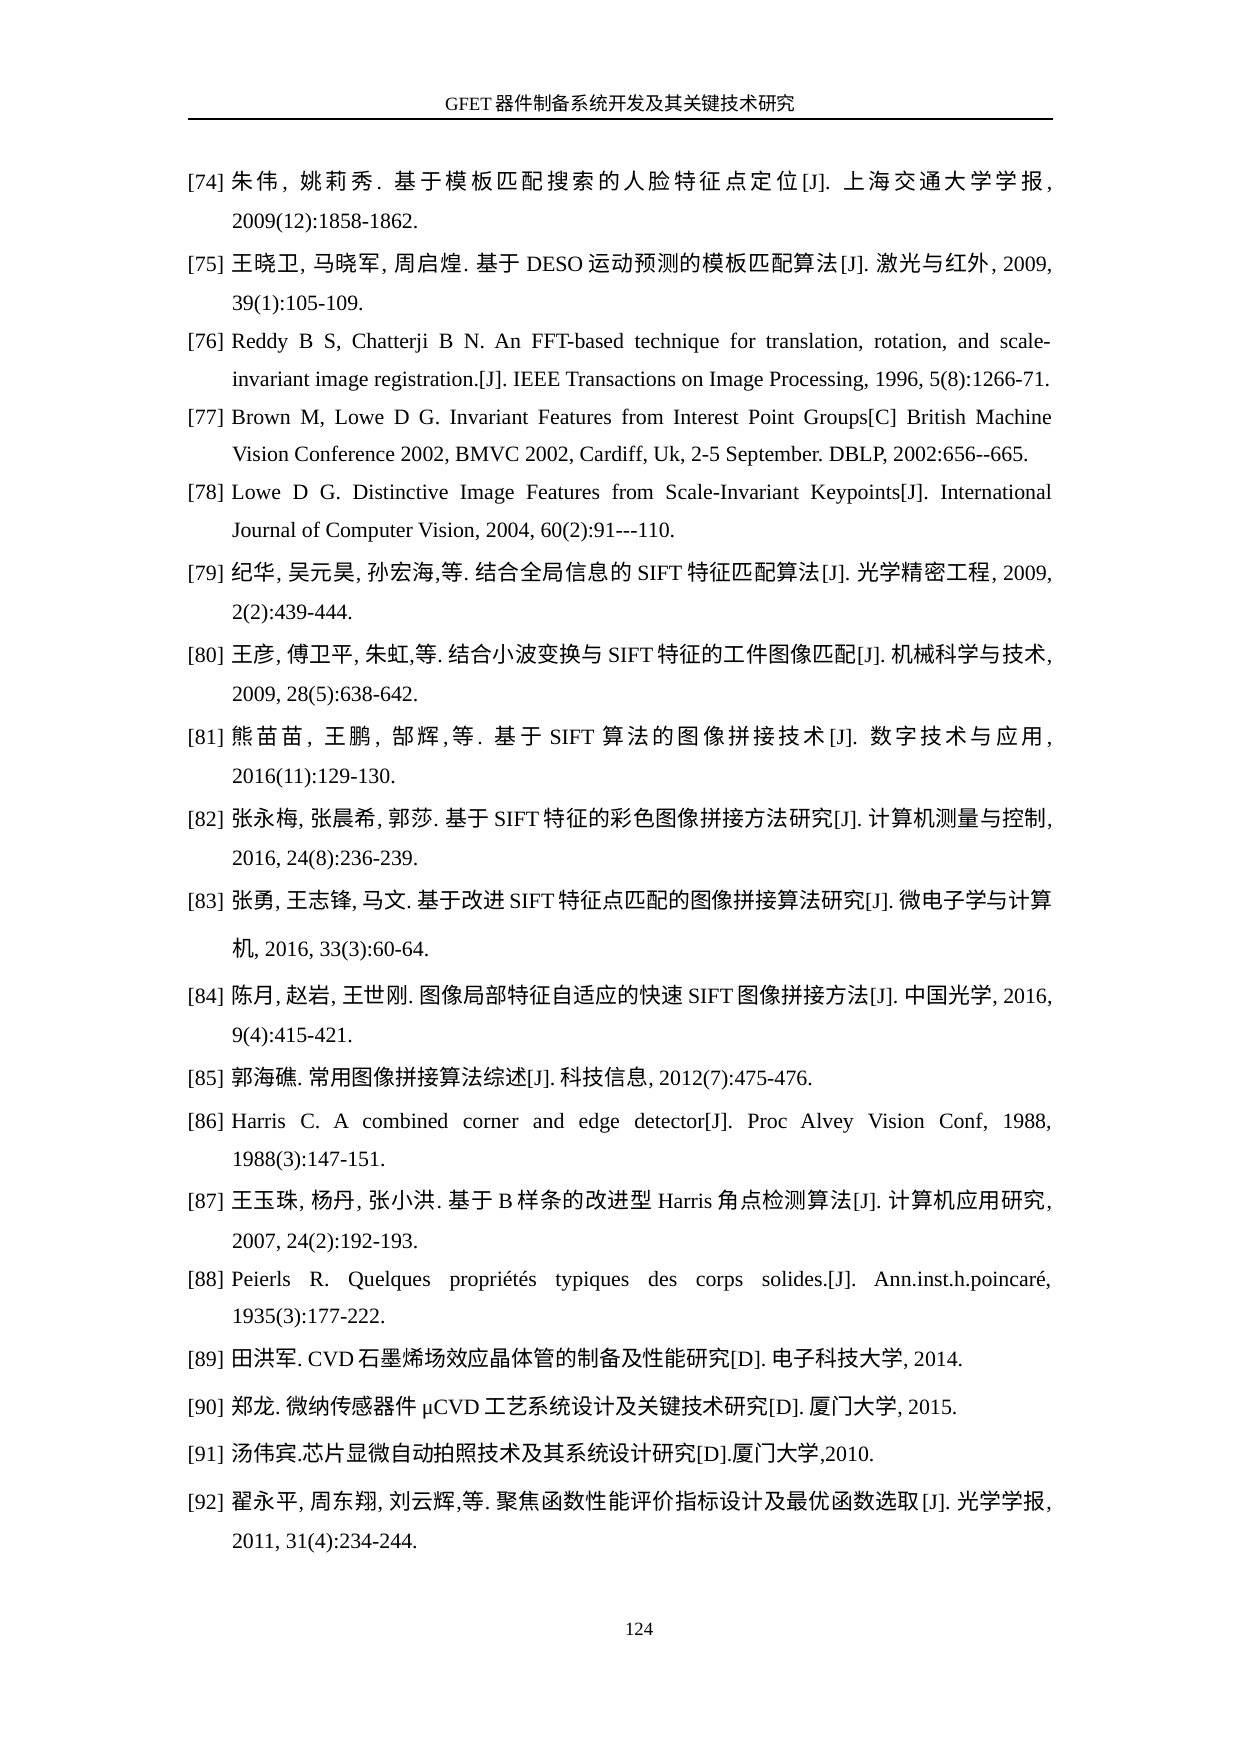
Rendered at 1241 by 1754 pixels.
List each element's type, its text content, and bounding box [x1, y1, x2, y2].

list 王彦, 傅卫平, 朱虹,等. 结合小波变换与SIFT特征的工件图像匹配[J]. 机械科学与技术, 2009, 28(5):638-642. [187, 637, 1053, 706]
list 朱伟, 姚莉秀. 基于模板匹配搜索的人脸特征点定位[J]. 上海交通大学学报, 2009(12):1858-1862. [187, 164, 1053, 233]
list 陈月, 赵岩, 王世刚. 图像局部特征自适应的快速SIFT图像拼接方法[J]. 中国光学, 2016, 9(4):415-421. [187, 978, 1053, 1048]
list 张永梅, 张晨希, 郭莎. 基于SIFT特征的彩色图像拼接方法研究[J]. 计算机测量与控制, 2016, 24(8):236-239. [187, 801, 1053, 871]
list 郭海礁. 常用图像拼接算法综述[J]. 科技信息, 2012(7):475-476. [187, 1060, 1053, 1092]
list 田洪军. CVD石墨烯场效应晶体管的制备及性能研究[D]. 电子科技大学, 2014. [187, 1341, 1053, 1373]
list 王玉珠, 杨丹, 张小洪. 基于B样条的改进型Harris角点检测算法[J]. 计算机应用研究, 2007, 24(2):192-193. [187, 1183, 1053, 1253]
list Reddy B S, Chatterji B N. An FFT-based technique for translation, rotation, and scale-invariant image registration.[J]. IEEE Transactions on Image Processing, 1996, 5(8):1266-71. [187, 328, 1053, 391]
list 汤伟宾.芯片显微自动拍照技术及其系统设计研究[D].厦门大学,2010. [187, 1436, 1053, 1468]
list 王晓卫, 马晓军, 周启煌. 基于DESO运动预测的模板匹配算法[J]. 激光与红外, 2009, 39(1):105-109. [187, 246, 1053, 315]
list Brown M, Lowe D G. Invariant Features from Interest Point Groups[C] British Machine Vision Conference 2002, BMVC 2002, Cardiff, Uk, 2-5 September. DBLP, 2002:656--665. [187, 404, 1053, 467]
list 翟永平, 周东翔, 刘云辉,等. 聚焦函数性能评价指标设计及最优函数选取[J]. 光学学报, 2011, 31(4):234-244. [187, 1484, 1053, 1553]
list 张勇, 王志锋, 马文. 基于改进SIFT特征点匹配的图像拼接算法研究[J]. 微电子学与计算机, 2016, 33(3):60-64. [187, 883, 1053, 962]
list 郑龙. 微纳传感器件μCVD工艺系统设计及关键技术研究[D]. 厦门大学, 2015. [187, 1389, 1053, 1420]
list 纪华, 吴元昊, 孙宏海,等. 结合全局信息的SIFT特征匹配算法[J]. 光学精密工程, 2009, 2(2):439-444. [187, 555, 1053, 624]
list 熊苗苗, 王鹏, 郜辉,等. 基于SIFT算法的图像拼接技术[J]. 数字技术与应用, 2016(11):129-130. [187, 719, 1053, 788]
list Lowe D G. Distinctive Image Features from Scale-Invariant Keypoints[J]. International Journal of Computer Vision, 2004, 60(2):91---110. [187, 479, 1053, 542]
list Harris C. A combined corner and edge detector[J]. Proc Alvey Vision Conf, 1988, 1988(3):147-151. [187, 1108, 1053, 1171]
list Peierls R. Quelques propriétés typiques des corps solides.[J]. Ann.inst.h.poincaré, 1935(3):177-222. [187, 1266, 1053, 1328]
